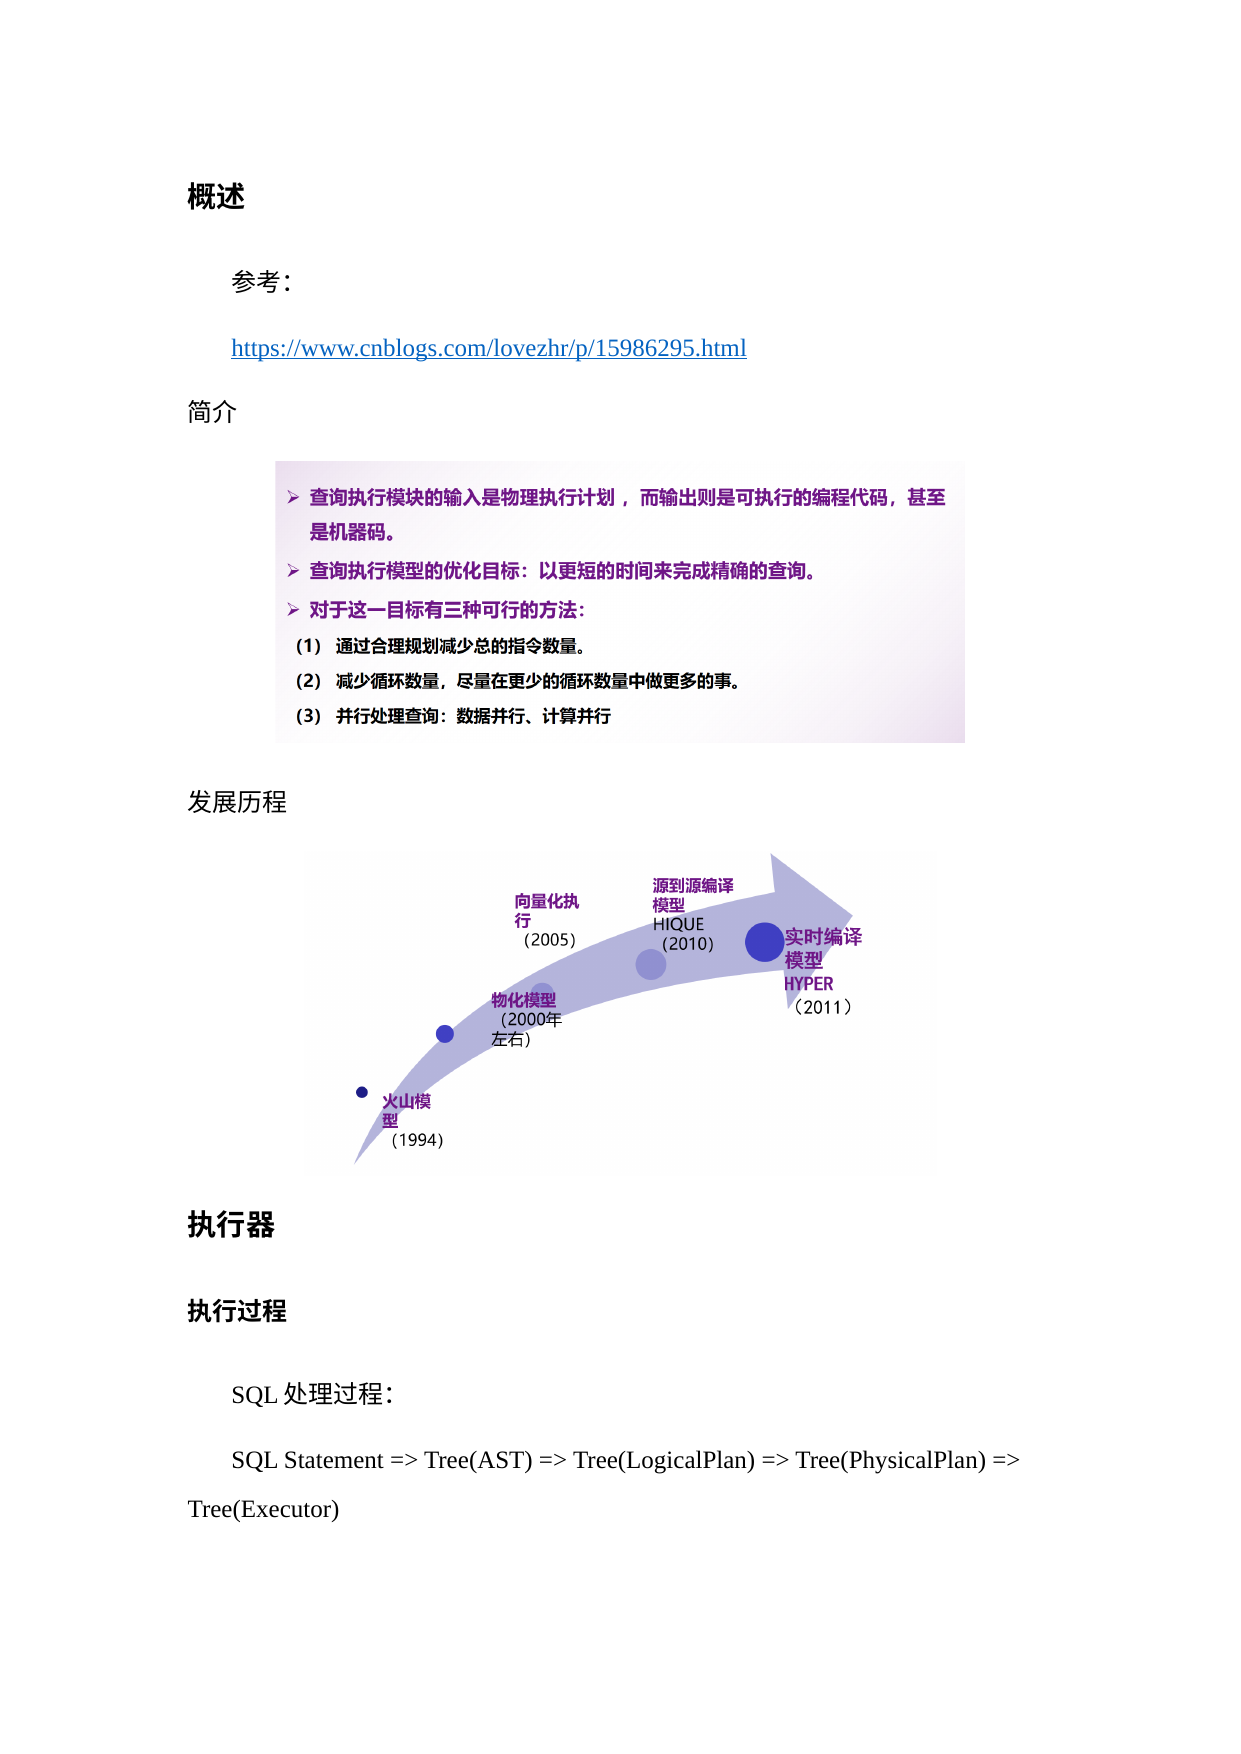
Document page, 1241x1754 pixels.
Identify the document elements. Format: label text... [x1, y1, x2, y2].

picture [275, 461, 965, 743]
text SQL处理过程： [187, 1360, 1053, 1425]
subtitle 简介 [187, 378, 1053, 443]
text SQL Statement => Tree(AST) => Tree(LogicalPlan) => Tree(PhysicalPlan) => Tree(Executor) [187, 1443, 1053, 1524]
subtitle 执行器 [187, 1191, 1053, 1256]
text 参考： [187, 248, 1053, 313]
picture [303, 851, 937, 1176]
subtitle 概述 [187, 162, 1053, 227]
subtitle 发展历程 [187, 768, 1053, 833]
subtitle 执行过程 [187, 1277, 1053, 1342]
text https://www.cnblogs.com/lovezhr/p/15986295.html [187, 331, 1053, 364]
